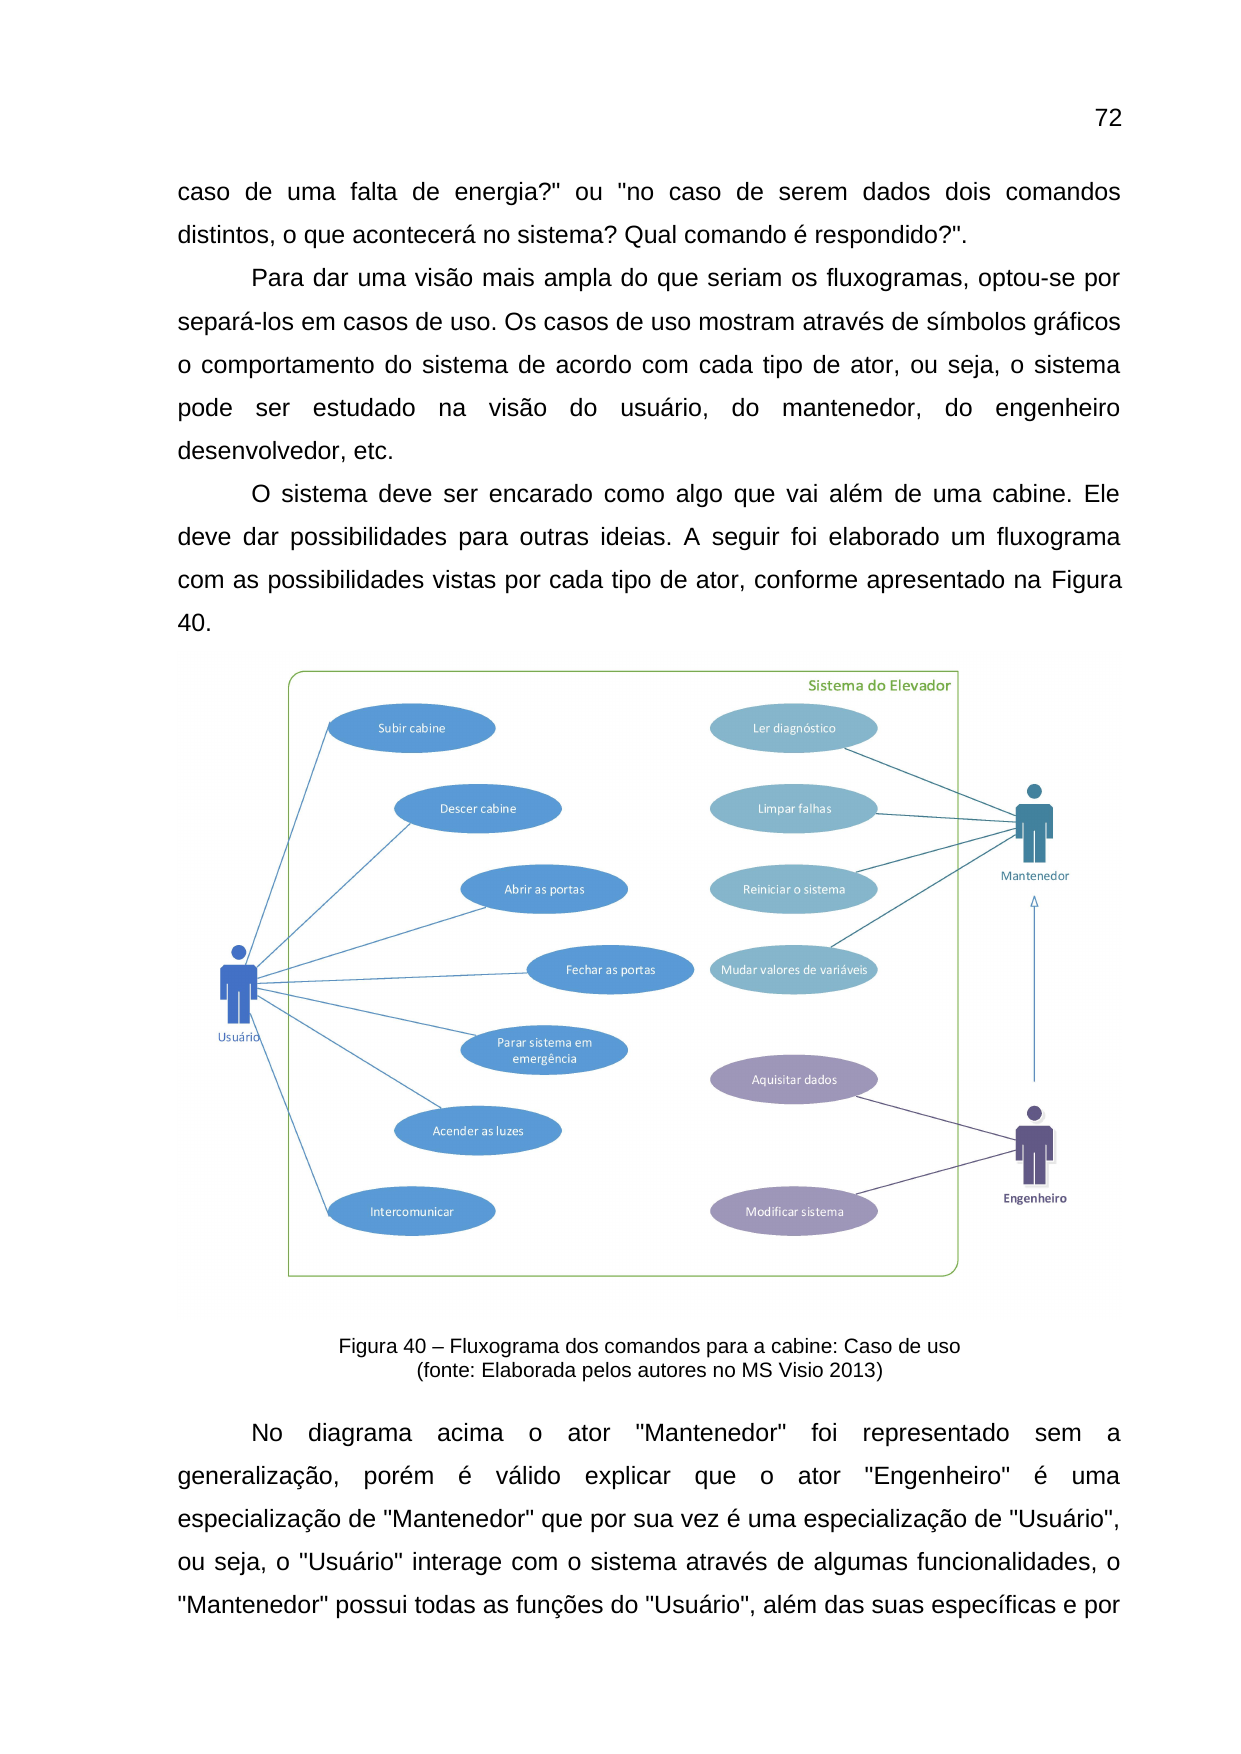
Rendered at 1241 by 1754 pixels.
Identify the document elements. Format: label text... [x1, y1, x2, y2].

text Figura 40 – Fluxograma dos comandos para a cabine: Caso de uso [177, 1334, 1122, 1358]
text O sistema deve ser encarado como algo que vai além de uma cabine. Ele deve dar possibilidades para outras ideias. A seguir foi elaborado um fluxograma com as possibilidades vistas por cada tipo de ator, conforme apresentado na Figura 40. [177, 479, 1122, 637]
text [177, 177, 1122, 249]
text (fonte: Elaborada pelos autores no MS Visio 2013) [177, 1358, 1122, 1382]
picture [177, 651, 1123, 1320]
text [177, 1418, 1122, 1619]
text Para dar uma visão mais ampla do que seriam os fluxogramas, optou-se por separá-los em casos de uso. Os casos de uso mostram através de símbolos gráficos o comportamento do sistema de acordo com cada tipo de ator, ou seja, o sistema pode ser estudado na visão do usuário, do mantenedor, do engenheiro desenvolvedor, etc. [177, 263, 1122, 465]
